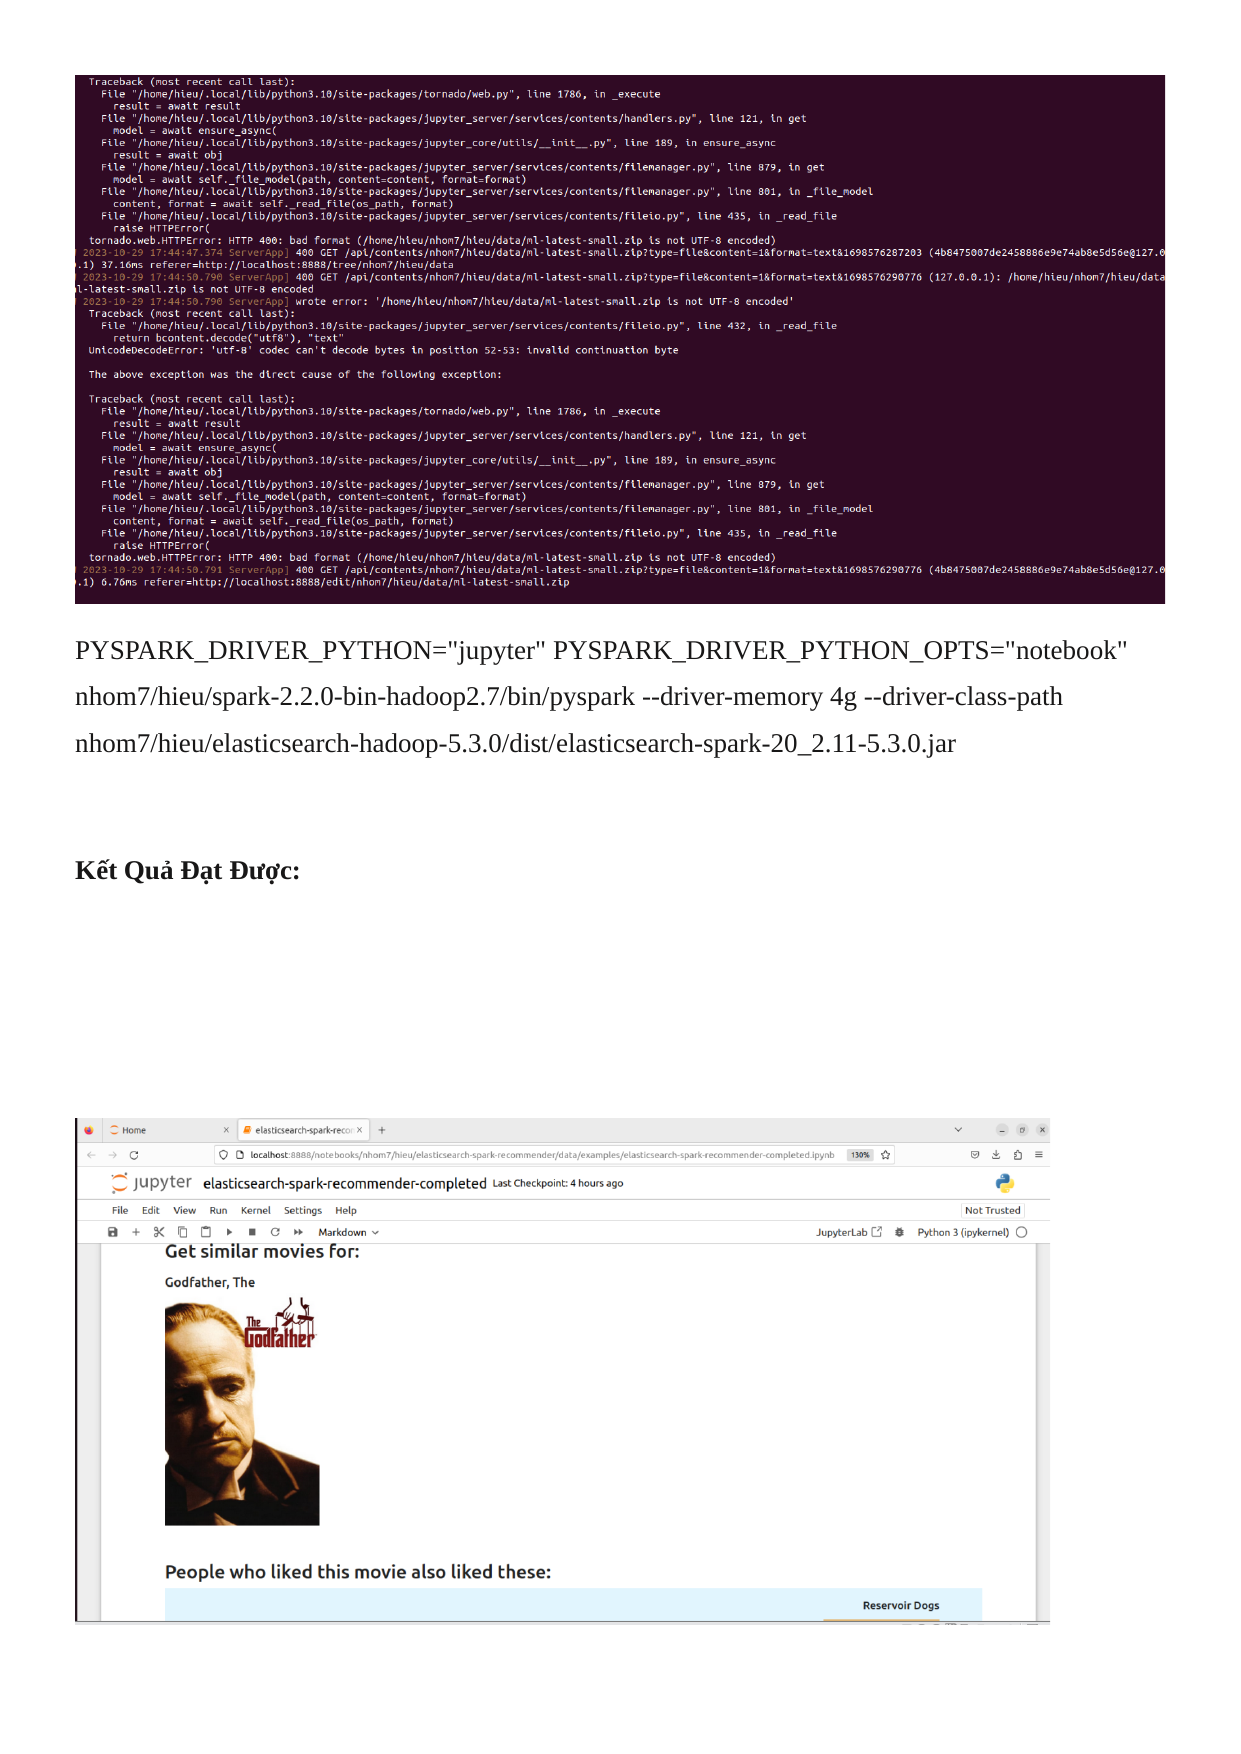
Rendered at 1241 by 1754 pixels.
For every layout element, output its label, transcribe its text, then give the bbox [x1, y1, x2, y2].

picture [75, 1118, 1050, 1625]
text Kết Quả Đạt Được: [75, 854, 1165, 885]
picture [75, 75, 1166, 604]
text PYSPARK_DRIVER_PYTHON="jupyter" PYSPARK_DRIVER_PYTHON_OPTS="notebook" nhom7/hieu/spark-2.2.0-bin-hadoop2.7/bin/pyspark --driver-memory 4g --driver-class-path nhom7/hieu/elasticsearch-hadoop-5.3.0/dist/elasticsearch-spark-20_2.11-5.3.0.jar [75, 634, 1165, 758]
